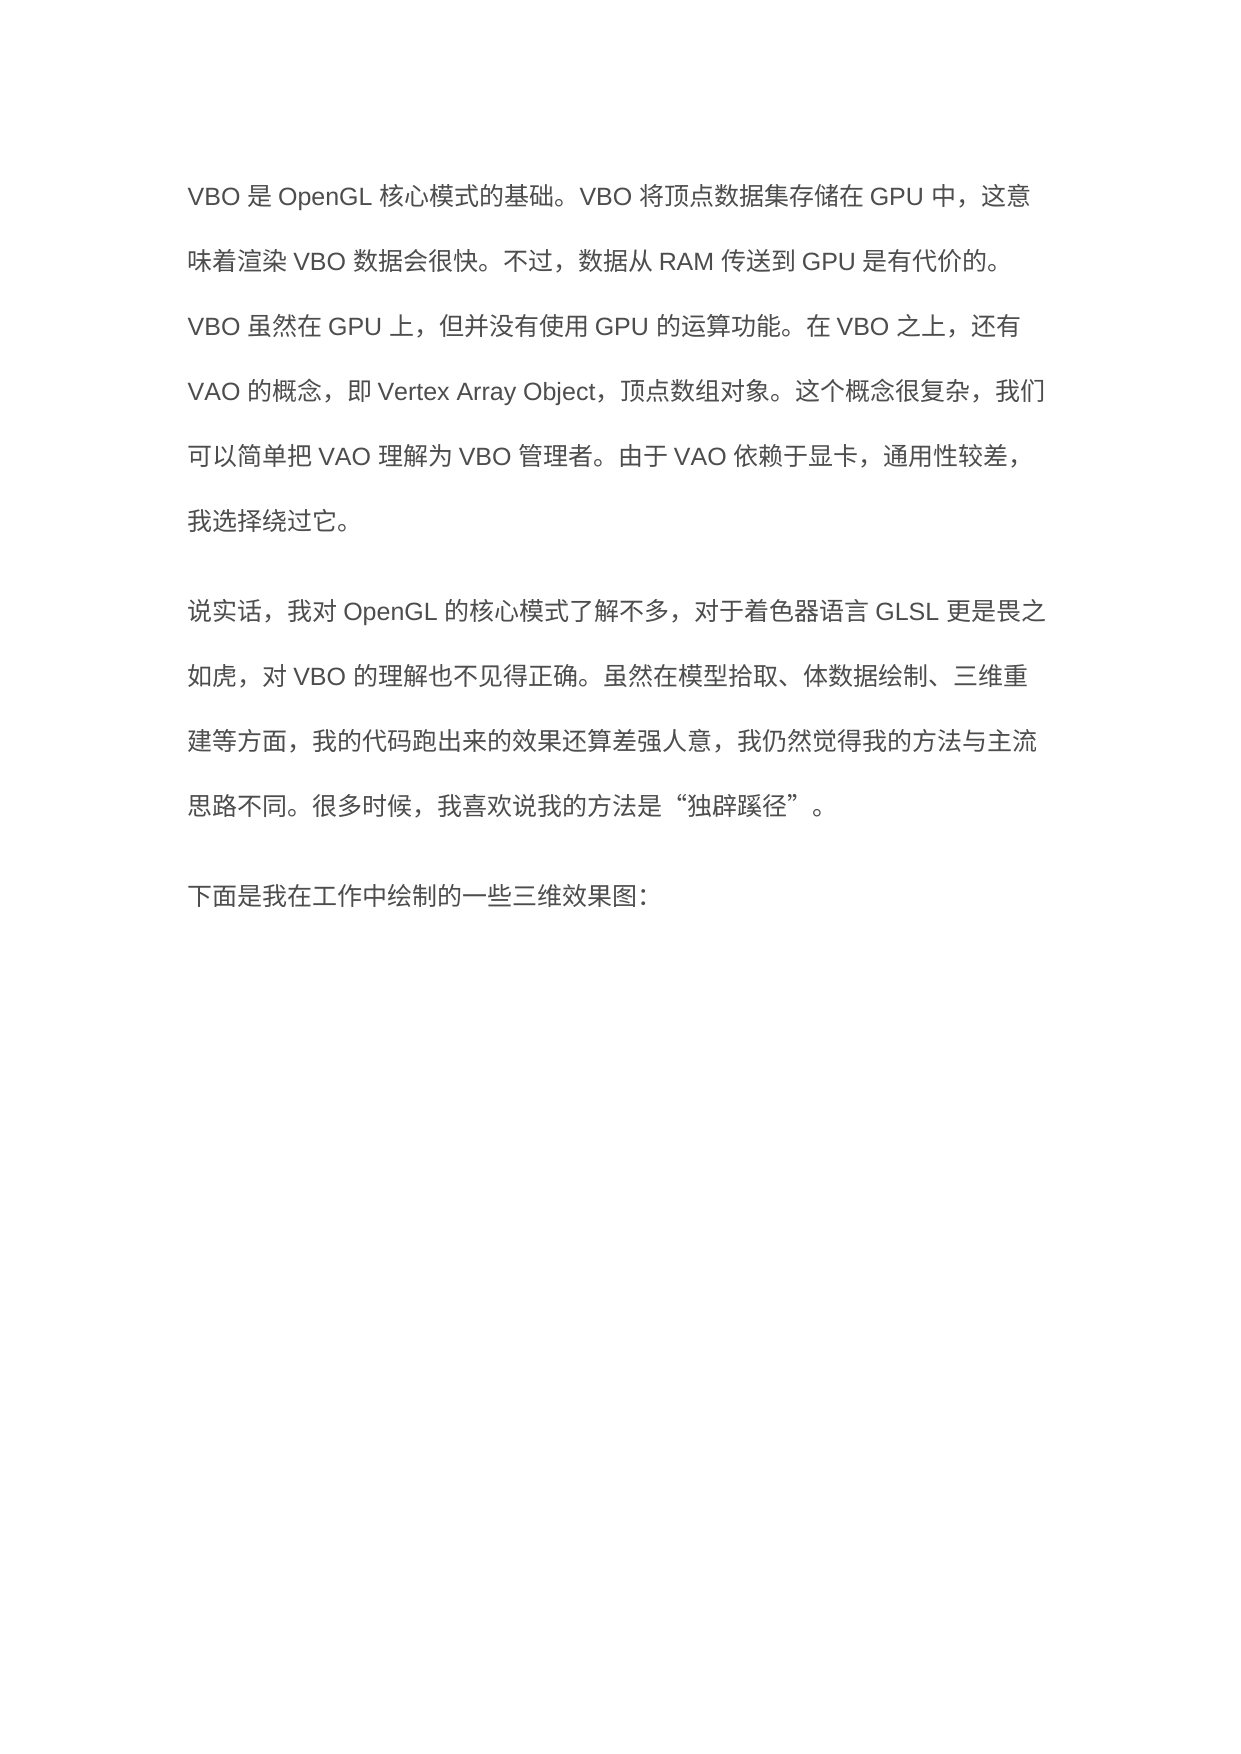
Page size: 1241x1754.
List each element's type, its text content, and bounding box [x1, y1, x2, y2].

text VBO 是 OpenGL 核心模式的基础。VBO 将顶点数据集存储在 GPU 中，这意味着渲染 VBO 数据会很快。不过，数据从 RAM 传送到 GPU 是有代价的。VBO 虽然在 GPU 上，但并没有使用 GPU 的运算功能。在 VBO 之上，还有 VAO 的概念，即Vertex Array Object，顶点数组对象。这个概念很复杂，我们可以简单把 VAO 理解为 VBO 管理者。由于 VAO 依赖于显卡，通用性较差，我选择绕过它。 [187, 162, 1053, 552]
text 下面是我在工作中绘制的一些三维效果图： [187, 862, 1053, 927]
text 说实话，我对 OpenGL 的核心模式了解不多，对于着色器语言 GLSL 更是畏之如虎，对 VBO 的理解也不见得正确。虽然在模型拾取、体数据绘制、三维重建等方面，我的代码跑出来的效果还算差强人意，我仍然觉得我的方法与主流思路不同。很多时候，我喜欢说我的方法是“独辟蹊径”。 [187, 577, 1053, 837]
